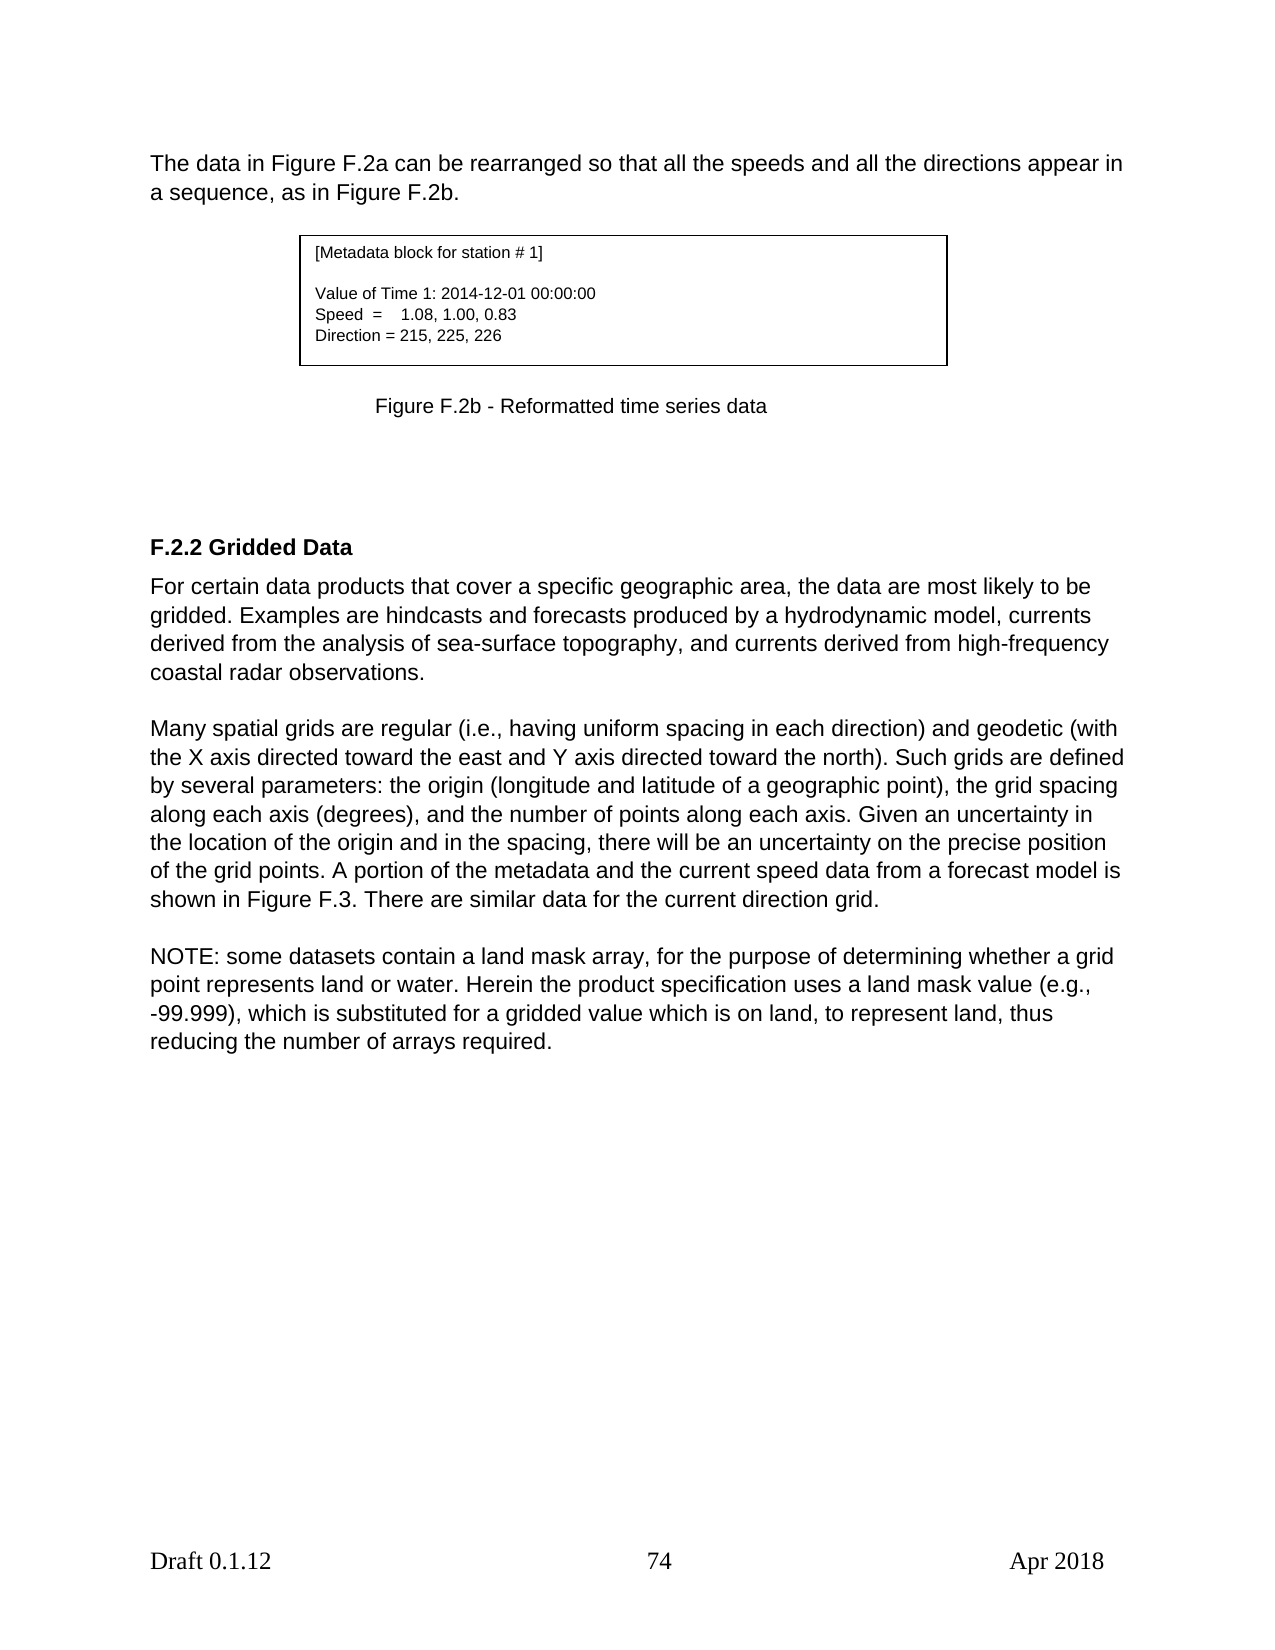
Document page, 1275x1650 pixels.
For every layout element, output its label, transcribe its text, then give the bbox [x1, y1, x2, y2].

text NOTE: some datasets contain a land mask array, for the purpose of determining whether a grid point represents land or water. Herein the product specification uses a land mask value (e.g., [150, 943, 1125, 998]
text Many spatial grids are regular (i.e., having uniform spacing in each direction) and geodetic (with the X axis directed toward the east and Y axis directed toward the north). Such grids are defined by several parameters: the origin (longitude and latitude of a geographic point), the grid spacing along each axis (degrees), and the number of points along each axis. Given an uncertainty in the location of the origin and in the spacing, there will be an uncertainty on the precise position of the grid points. A portion of the metadata and the current speed data from a forecast model is shown in Figure F.3. There are similar data for the current direction grid. [150, 715, 1125, 912]
text The data in Figure F.2a can be rearranged so that all the speeds and all the directions appear in a sequence, as in Figure F.2b. [150, 150, 1125, 205]
text For certain data products that cover a specific geographic area, the data are most likely to be gridded. Examples are hindcasts and forecasts produced by a hydrodynamic model, currents derived from the analysis of sea-surface topography, and currents derived from high-frequency coastal radar observations. [150, 573, 1125, 685]
text Figure F.2b - Reformatted time series data [300, 394, 1125, 418]
text -99.999), which is substituted for a gridded value which is on land, to represent land, thus reducing the number of arrays required. [150, 1000, 1125, 1054]
list F.2.2 Gridded Data [150, 534, 1125, 561]
